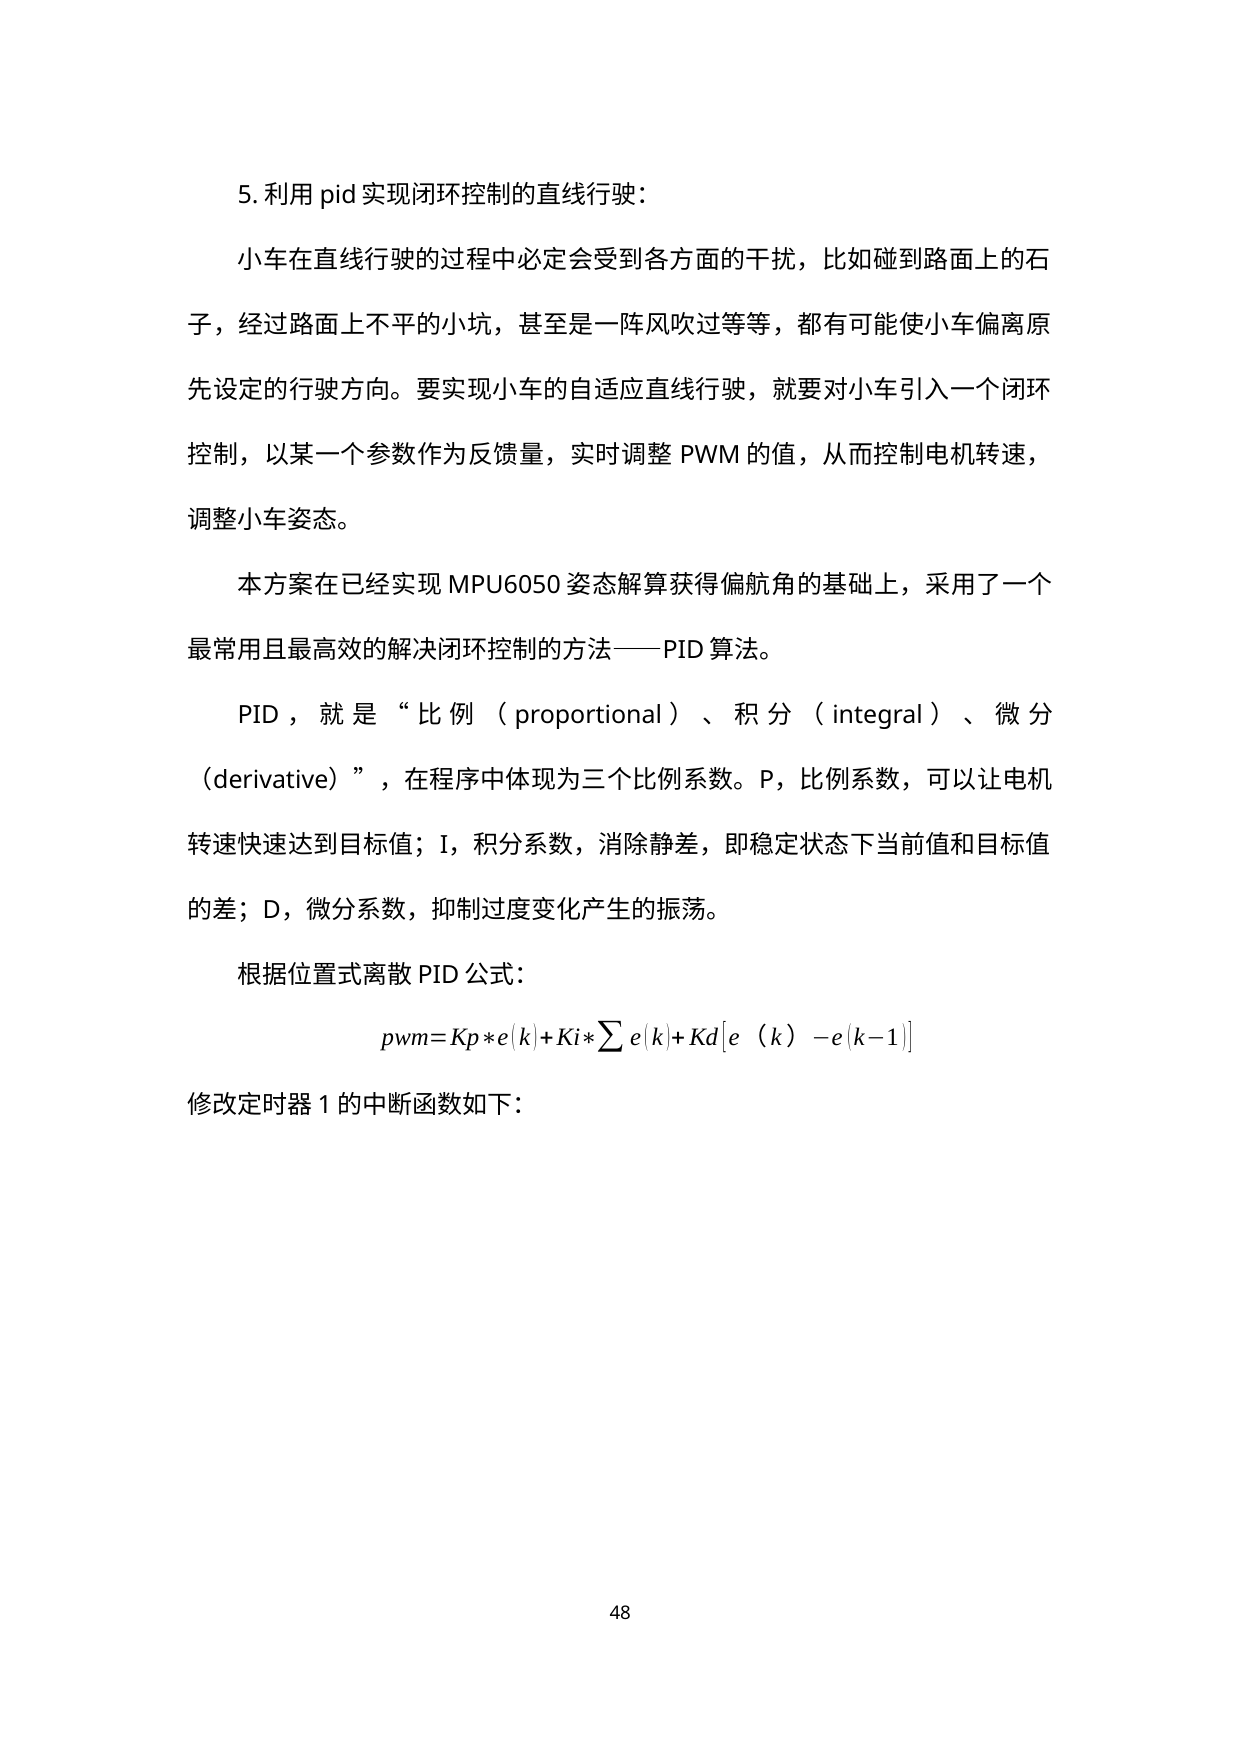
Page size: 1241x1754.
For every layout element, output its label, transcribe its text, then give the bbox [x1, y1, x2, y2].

text 5. 利用pid实现闭环控制的直线行驶： [187, 160, 1053, 225]
text 根据位置式离散PID公式： [187, 940, 1053, 1005]
text PID，就是“比例（proportional）、积分（integral）、微分（derivative）”，在程序中体现为三个比例系数。P，比例系数，可以让电机转速快速达到目标值；I，积分系数，消除静差，即稳定状态下当前值和目标值的差；D，微分系数，抑制过度变化产生的振荡。 [187, 680, 1053, 940]
text 本方案在已经实现MPU6050姿态解算获得偏航角的基础上，采用了一个最常用且最高效的解决闭环控制的方法——PID算法。 [187, 550, 1053, 680]
text 修改定时器1的中断函数如下： [187, 1070, 1053, 1135]
text 小车在直线行驶的过程中必定会受到各方面的干扰，比如碰到路面上的石子，经过路面上不平的小坑，甚至是一阵风吹过等等，都有可能使小车偏离原先设定的行驶方向。要实现小车的自适应直线行驶，就要对小车引入一个闭环控制，以某一个参数作为反馈量，实时调整PWM的值，从而控制电机转速，调整小车姿态。 [187, 225, 1053, 550]
